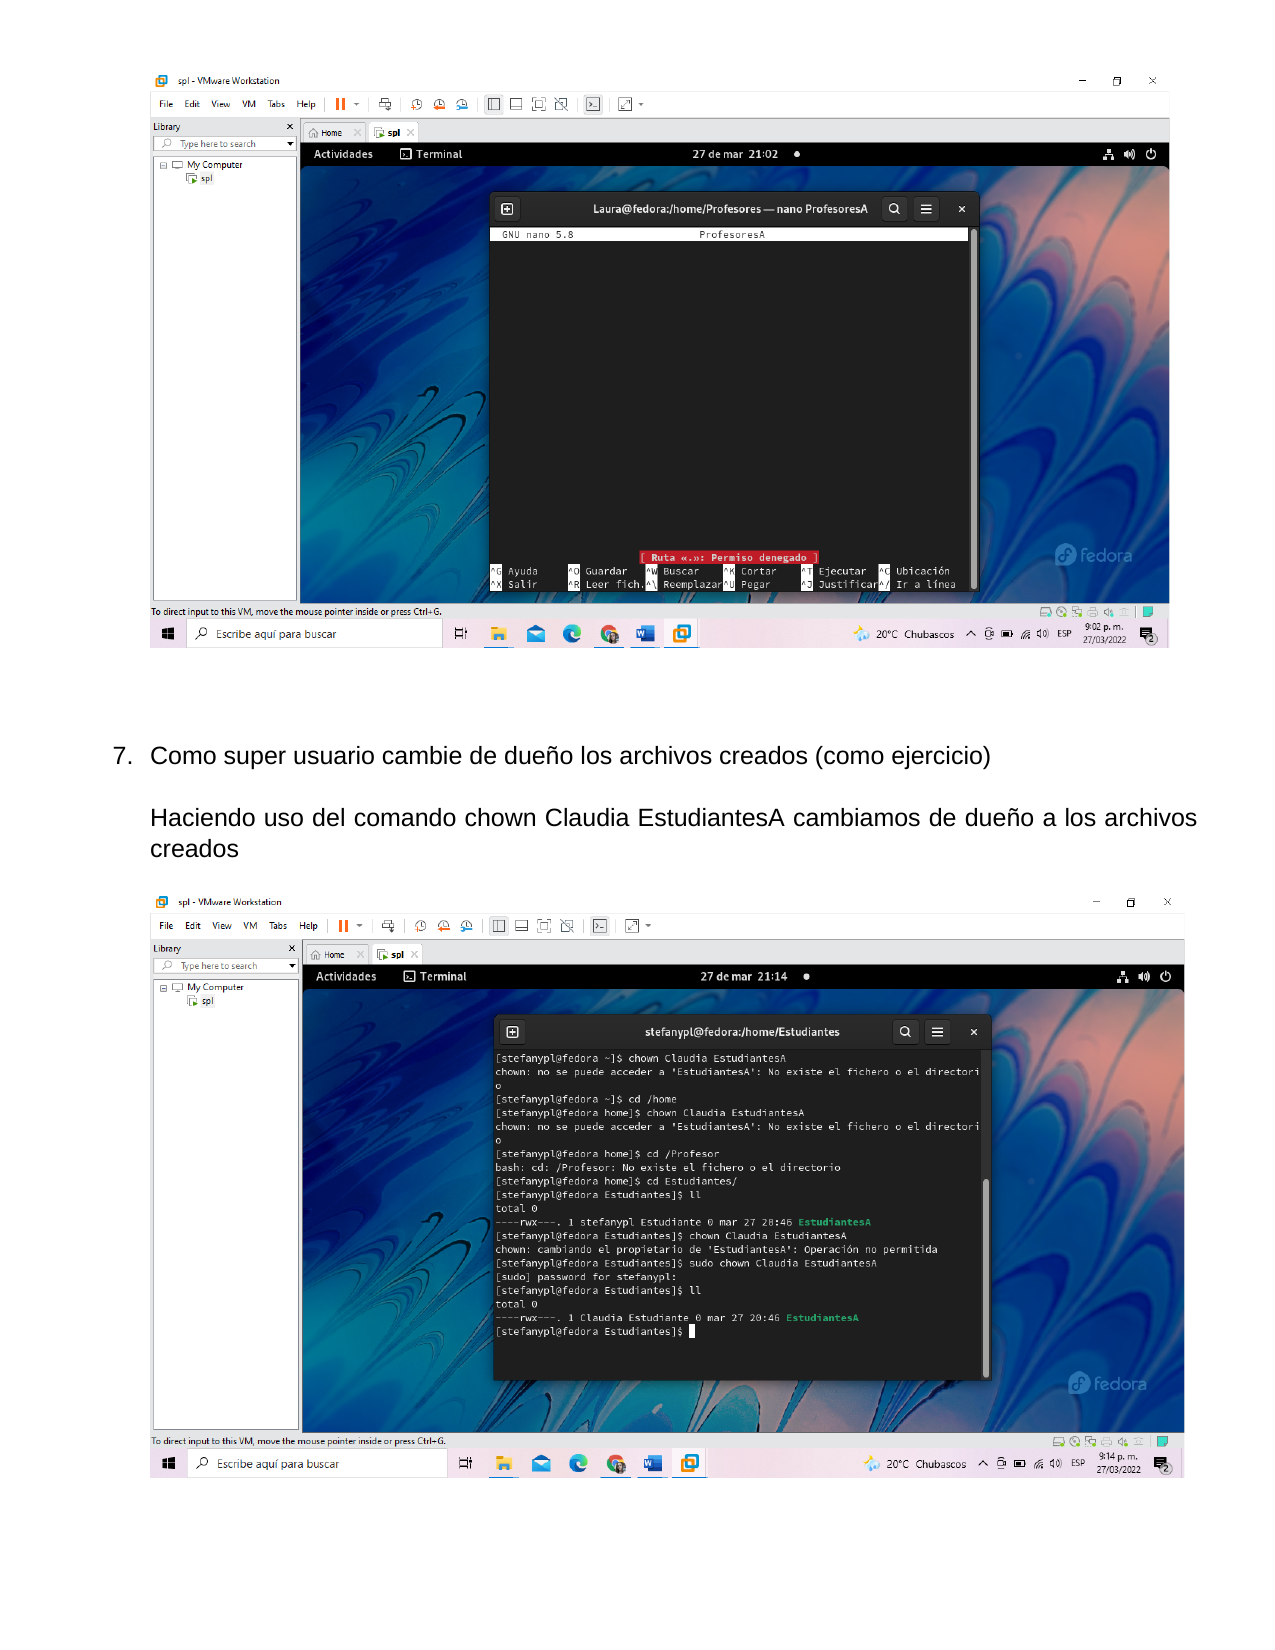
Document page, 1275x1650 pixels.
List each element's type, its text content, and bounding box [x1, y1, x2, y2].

picture [150, 75, 1170, 648]
list Haciendo uso del comando chown Claudia EstudiantesA cambiamos de dueño a los archivos creados [150, 803, 1200, 863]
list Como super usuario cambie de dueño los archivos creados (como ejercicio) [112, 741, 1200, 769]
picture [150, 896, 1185, 1478]
